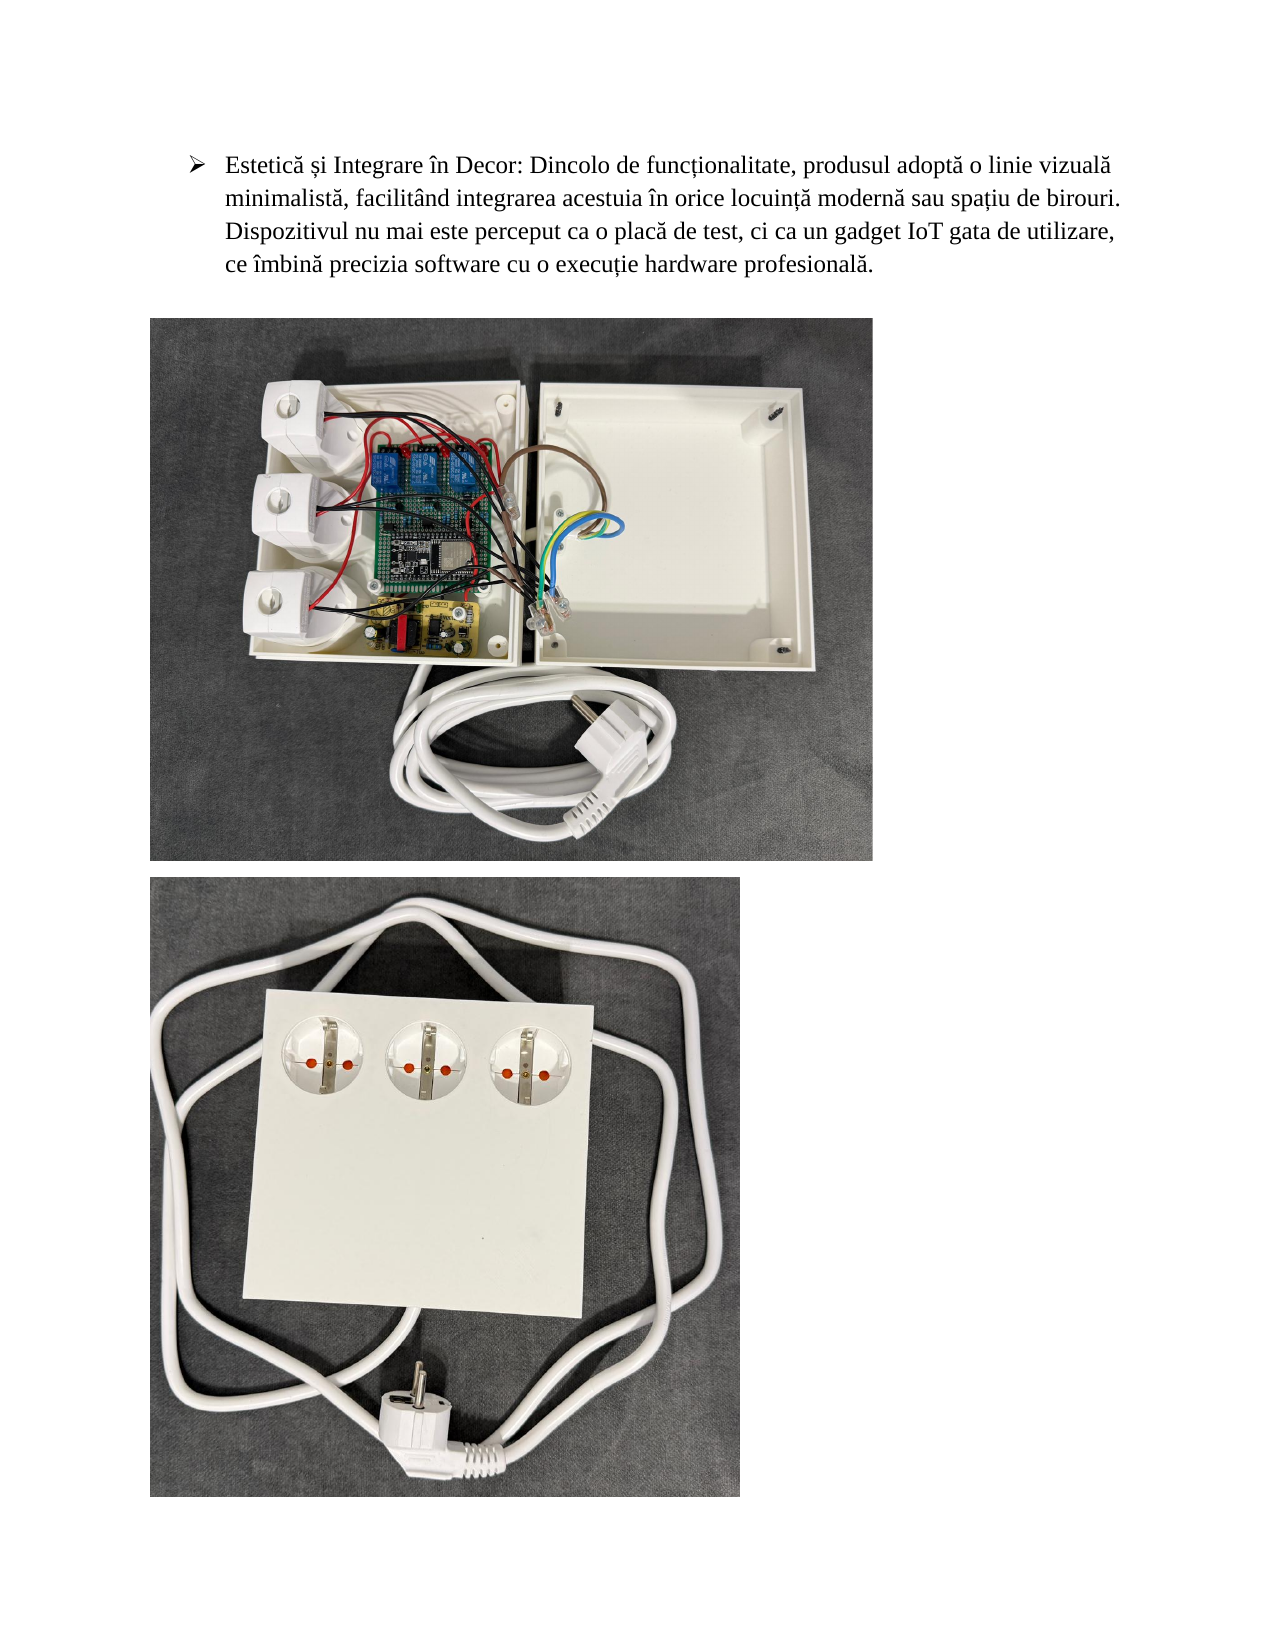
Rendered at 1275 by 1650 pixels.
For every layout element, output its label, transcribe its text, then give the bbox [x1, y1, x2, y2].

picture [150, 877, 740, 1497]
picture [150, 318, 873, 861]
list Estetică și Integrare în Decor: Dincolo de funcționalitate, produsul adoptă o linie vizuală minimalistă, facilitând integrarea acestuia în orice locuință modernă sau spațiu de birouri. Dispozitivul nu mai este perceput ca o placă de test, ci ca un gadget IoT gata de utilizare, ce îmbină precizia software cu o execuție hardware profesională. [187, 150, 1125, 278]
